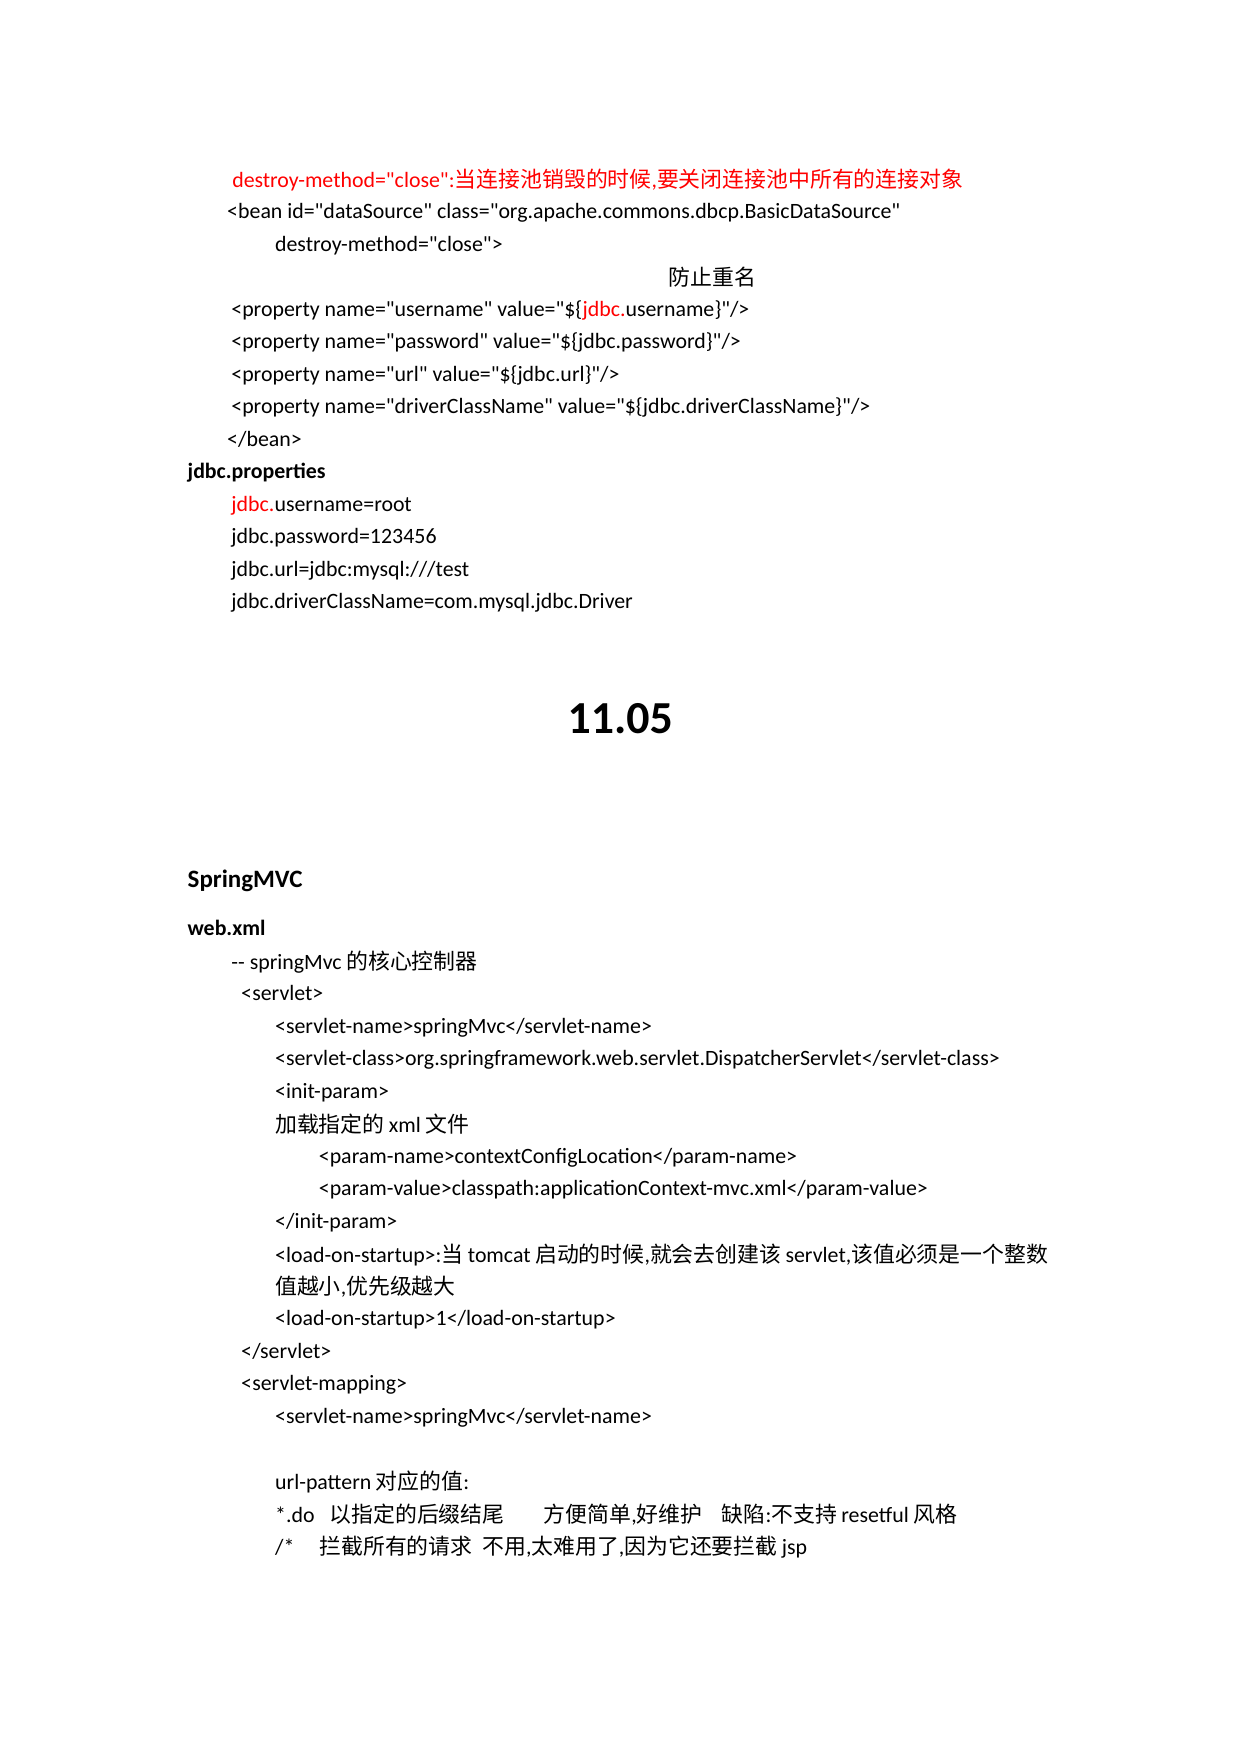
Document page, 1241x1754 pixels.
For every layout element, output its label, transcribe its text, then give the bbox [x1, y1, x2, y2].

text <servlet-name>springMvc</servlet-name> [187, 1009, 1053, 1041]
text <bean id="dataSource" class="org.apache.commons.dbcp.BasicDataSource" [187, 194, 1053, 227]
text <param-value>classpath:applicationContext-mvc.xml</param-value> [187, 1171, 1053, 1204]
text <servlet-name>springMvc</servlet-name> [187, 1399, 1053, 1431]
text -- springMvc的核心控制器 [187, 944, 1053, 976]
text </init-param> [187, 1204, 1053, 1236]
text </bean> [187, 422, 1053, 454]
text <property name="password" value="${jdbc.password}"/> [187, 324, 1053, 357]
subtitle 11.05 [187, 685, 1053, 750]
text <load-on-startup>:当tomcat启动的时候,就会去创建该servlet,该值必须是一个整数 [187, 1236, 1053, 1269]
text 加载指定的xml文件 [187, 1106, 1053, 1139]
text <servlet-class>org.springframework.web.servlet.DispatcherServlet</servlet-class> [187, 1041, 1053, 1074]
text destroy-method="close":当连接池销毁的时候,要关闭连接池中所有的连接对象 [187, 162, 1053, 194]
text jdbc.driverClassName=com.mysql.jdbc.Driver [187, 584, 1053, 617]
text <servlet-mapping> [187, 1366, 1053, 1399]
text jdbc.password=123456 [187, 519, 1053, 552]
text 值越小,优先级越大 [187, 1269, 1053, 1301]
text url-pattern对应的值: [187, 1464, 1053, 1496]
text *.do 以指定的后缀结尾 方便简单,好维护 缺陷:不支持resetful风格 [187, 1496, 1053, 1529]
text <property name="username" value="${jdbc.username}"/> [187, 292, 1053, 324]
text 防止重名 [275, 259, 1053, 292]
text <property name="driverClassName" value="${jdbc.driverClassName}"/> [187, 389, 1053, 422]
subtitle SpringMVC [187, 862, 1053, 895]
text <load-on-startup>1</load-on-startup> [187, 1301, 1053, 1334]
text jdbc.username=root [187, 487, 1053, 519]
text jdbc.properties [187, 454, 1053, 487]
text /* 拦截所有的请求 不用,太难用了,因为它还要拦截jsp [187, 1529, 1053, 1561]
text <init-param> [187, 1074, 1053, 1106]
text <property name="url" value="${jdbc.url}"/> [187, 357, 1053, 389]
text <servlet> [187, 976, 1053, 1009]
text </servlet> [187, 1334, 1053, 1366]
text <param-name>contextConfigLocation</param-name> [187, 1139, 1053, 1171]
text web.xml [187, 911, 1053, 944]
text destroy-method="close"> [187, 227, 1053, 259]
text jdbc.url=jdbc:mysql:///test [187, 552, 1053, 584]
